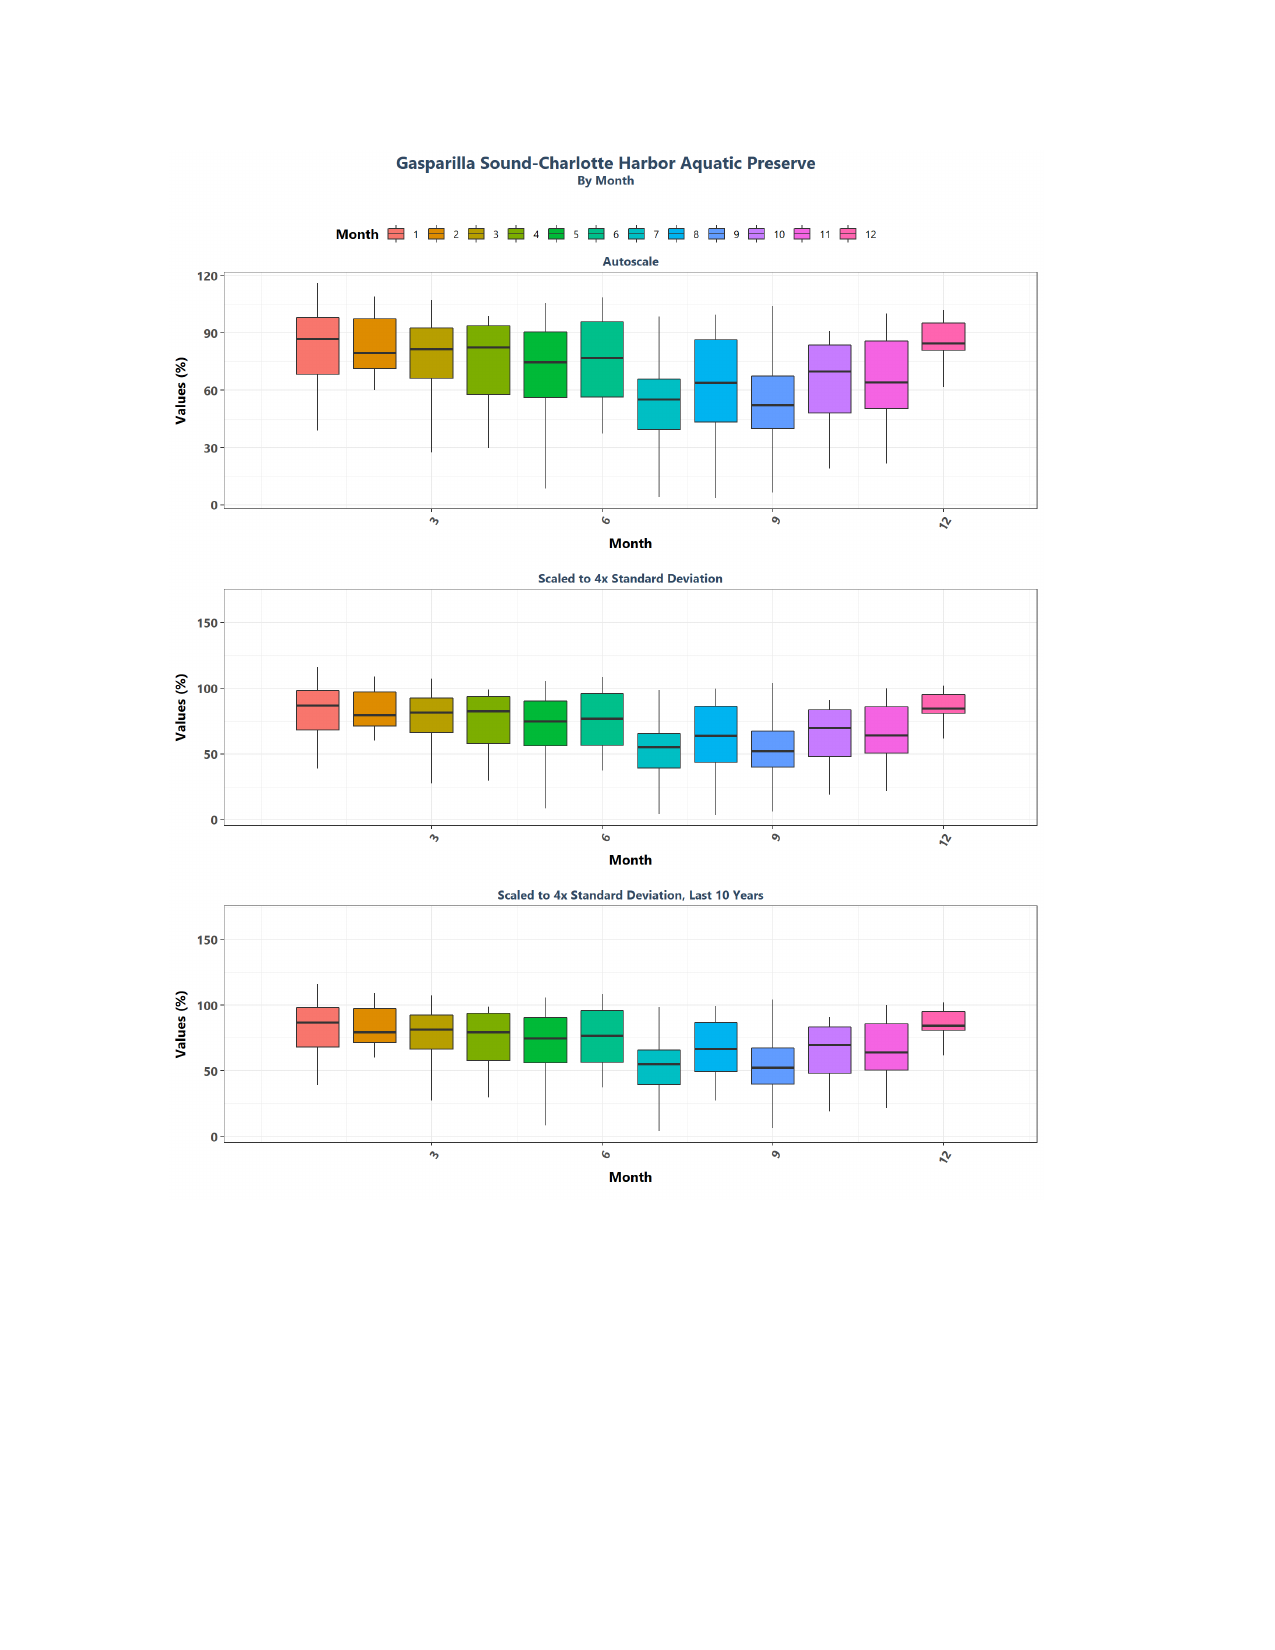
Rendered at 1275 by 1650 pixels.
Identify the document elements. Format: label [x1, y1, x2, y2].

picture [168, 150, 1044, 1200]
